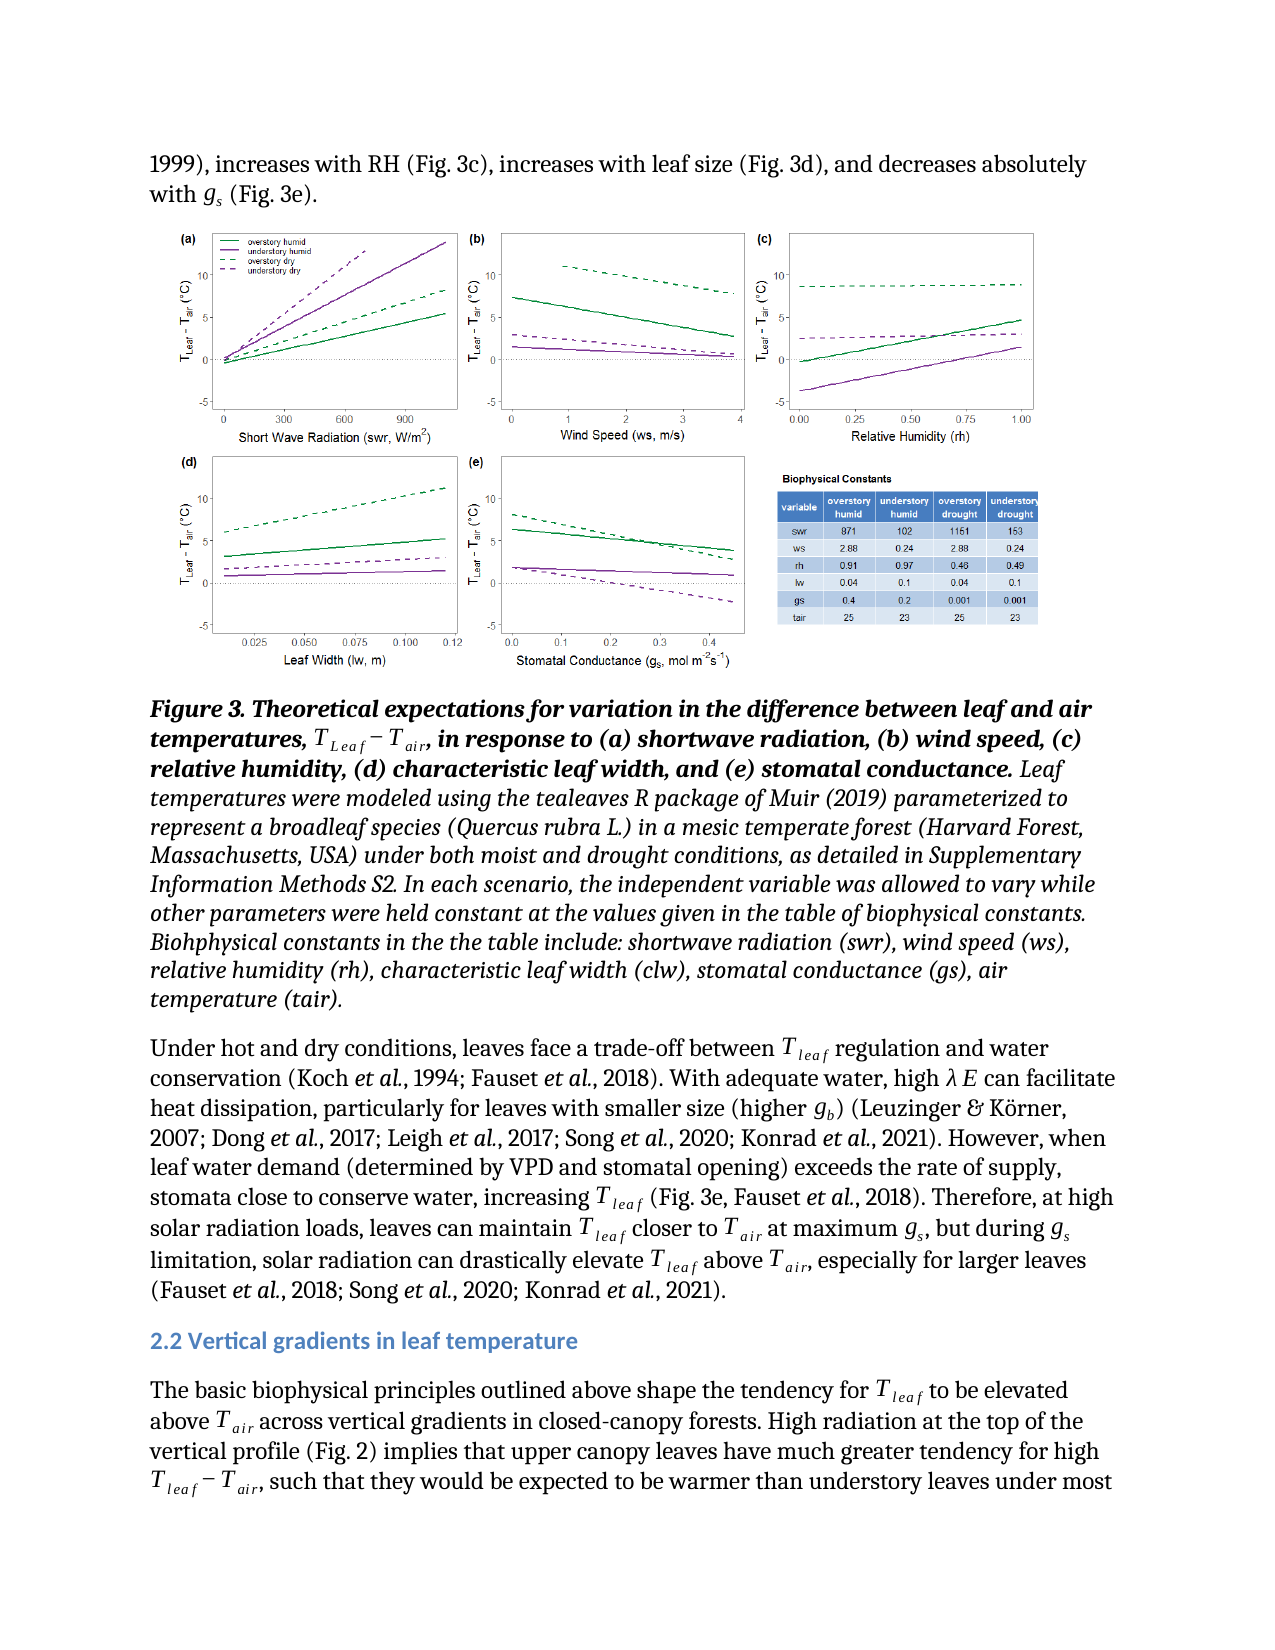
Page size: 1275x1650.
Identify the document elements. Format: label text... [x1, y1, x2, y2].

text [150, 150, 1125, 210]
picture [168, 228, 1044, 675]
text Under hot and dry conditions, leaves face a trade-off between regulation and water conservation (Koch et al., 1994; Fauset et al., 2018). With adequate water, high can facilitate heat dissipation, particularly for leaves with smaller size (higher ) (Leuzinger & Körner, 2007; Dong et al., 2017; Leigh et al., 2017; Song et al., 2020; Konrad et al., 2021). However, when leaf water demand (determined by VPD and stomatal opening) exceeds the rate of supply, stomata close to conserve water, increasing (Fig. 3e, Fauset et al., 2018). Therefore, at high solar radiation loads, leaves can maintain closer to at maximum , but during limitation, solar radiation can drastically elevate above , especially for larger leaves (Fauset et al., 2018; Song et al., 2020; Konrad et al., 2021). [150, 1033, 1125, 1304]
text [150, 1374, 1125, 1497]
subtitle 2.2 Vertical gradients in leaf temperature [150, 1325, 1125, 1356]
text Figure 3. Theoretical expectations for variation in the difference between leaf and air temperatures, , in response to (a) shortwave radiation, (b) wind speed, (c) relative humidity, (d) characteristic leaf width, and (e) stomatal conductance. Leaf temperatures were modeled using the tealeaves R package of Muir (2019) parameterized to represent a broadleaf species (Quercus rubra L.) in a mesic temperate forest (Harvard Forest, Massachusetts, USA) under both moist and drought conditions, as detailed in Supplementary Information Methods S2. In each scenario, the independent variable was allowed to vary while other parameters were held constant at the values given in the table of biophysical constants. Biohphysical constants in the the table include: shortwave radiation (swr), wind speed (ws), relative humidity (rh), characteristic leaf width (clw), stomatal conductance (gs), air temperature (tair). [150, 695, 1125, 1014]
